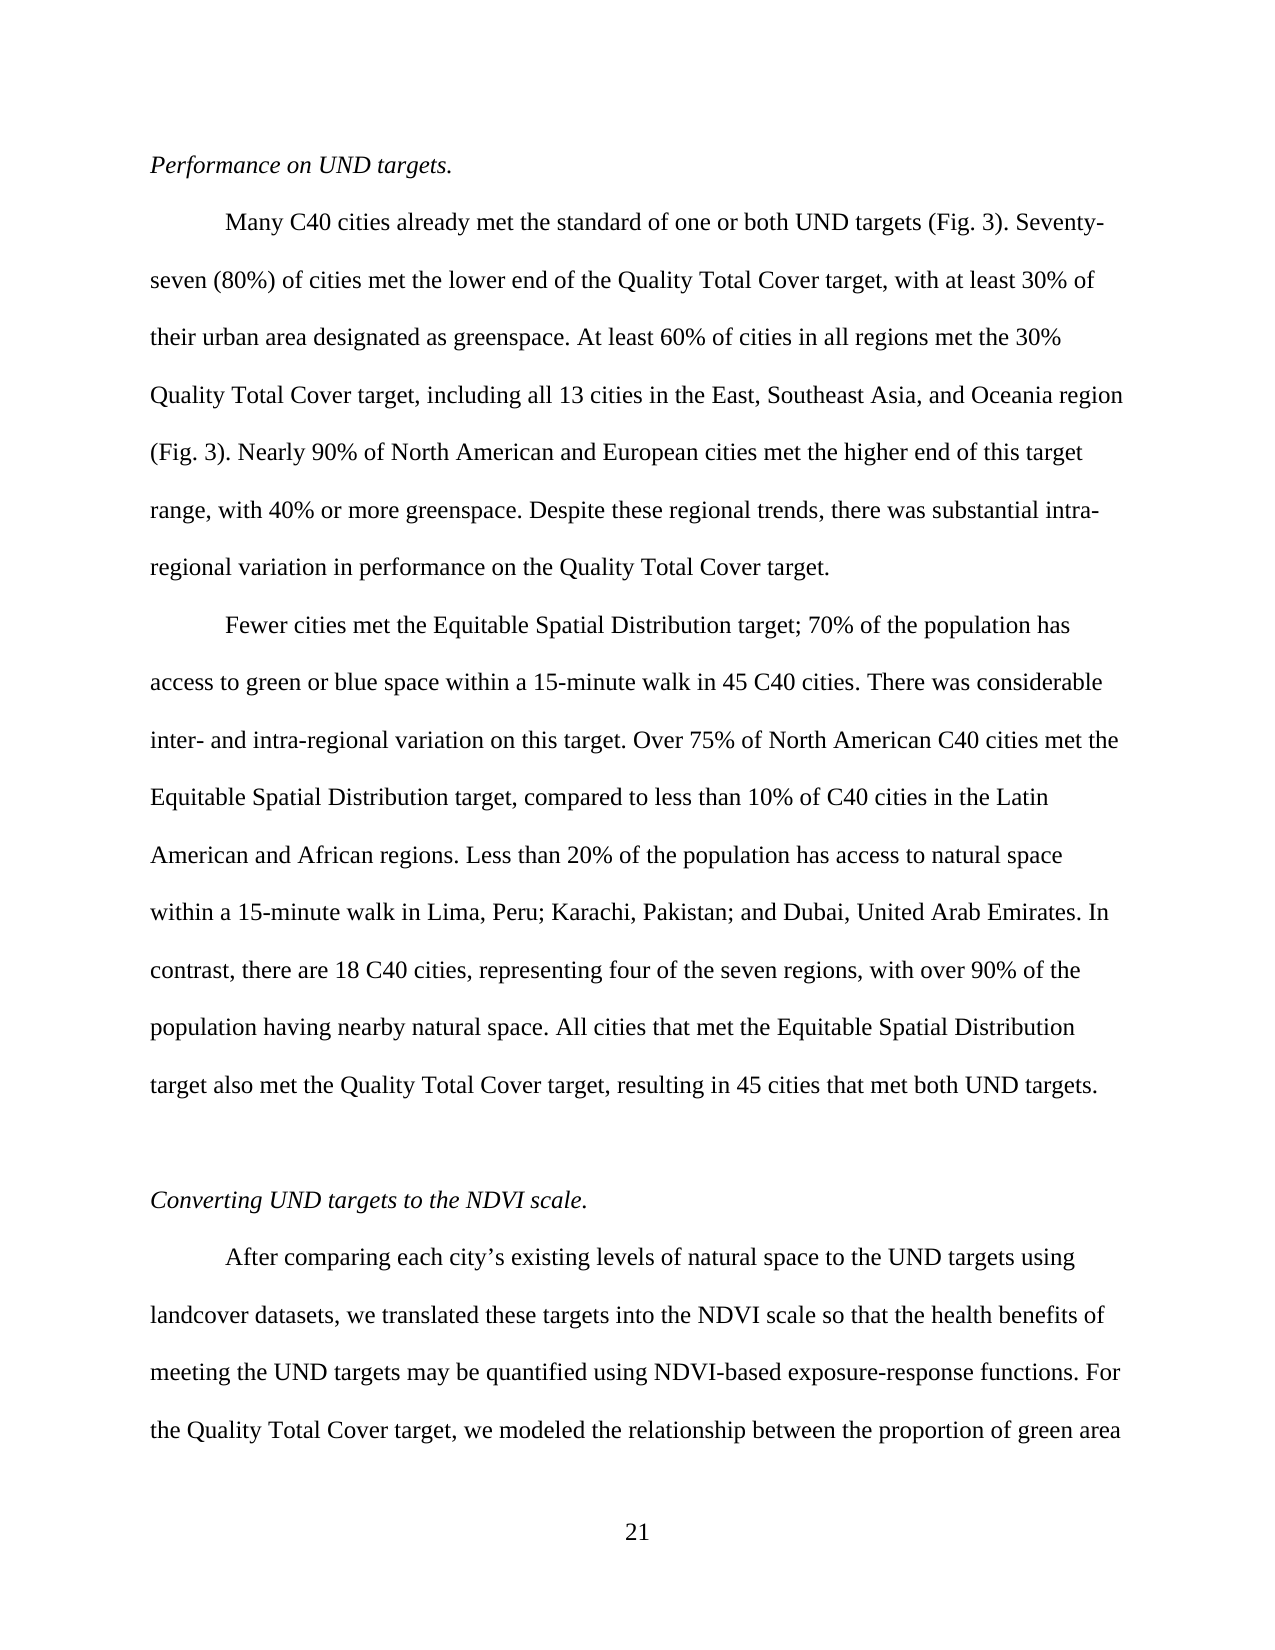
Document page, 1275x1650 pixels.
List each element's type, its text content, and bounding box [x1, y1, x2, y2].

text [150, 1242, 1125, 1444]
text Performance on UND targets. [150, 150, 1125, 179]
text Many C40 cities already met the standard of one or both UND targets (Fig. 3). Seventy-seven (80%) of cities met the lower end of the Quality Total Cover target, with at least 30% of their urban area designated as greenspace. At least 60% of cities in all regions met the 30% Quality Total Cover target, including all 13 cities in the East, Southeast Asia, and Oceania region (Fig. 3). Nearly 90% of North American and European cities met the higher end of this target range, with 40% or more greenspace. Despite these regional trends, there was substantial intra-regional variation in performance on the Quality Total Cover target. [150, 207, 1125, 581]
text Converting UND targets to the NDVI scale. [150, 1185, 1125, 1214]
text Fewer cities met the Equitable Spatial Distribution target; 70% of the population has access to green or blue space within a 15-minute walk in 45 C40 cities. There was considerable inter- and intra-regional variation on this target. Over 75% of North American C40 cities met the Equitable Spatial Distribution target, compared to less than 10% of C40 cities in the Latin American and African regions. Less than 20% of the population has access to natural space within a 15-minute walk in Lima, Peru; Karachi, Pakistan; and Dubai, United Arab Emirates. In contrast, there are 18 C40 cities, representing four of the seven regions, with over 90% of the population having nearby natural space. All cities that met the Equitable Spatial Distribution target also met the Quality Total Cover target, resulting in 45 cities that met both UND targets. [150, 610, 1125, 1099]
